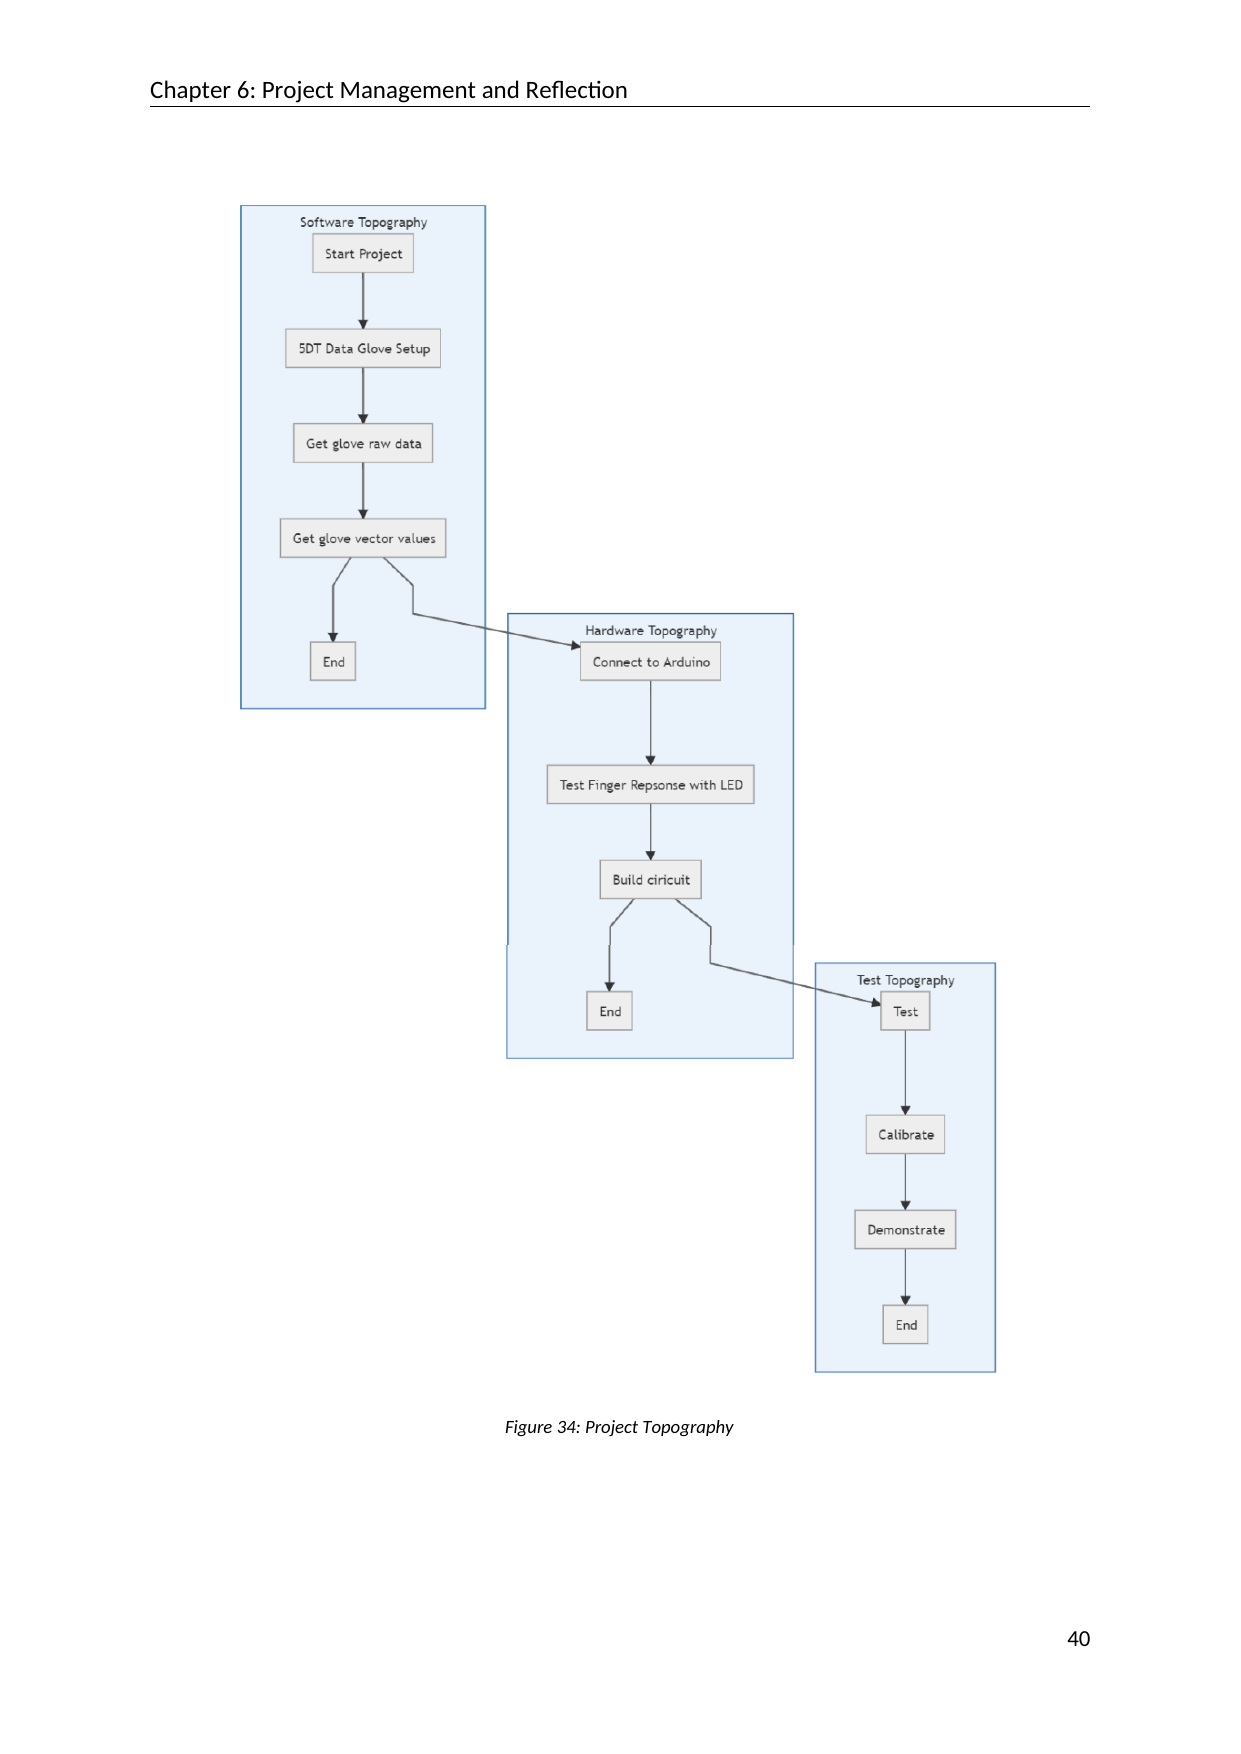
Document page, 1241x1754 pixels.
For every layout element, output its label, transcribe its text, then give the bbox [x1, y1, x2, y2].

picture [230, 197, 1010, 1386]
text Figure 34: Project Topography [150, 1416, 1090, 1438]
